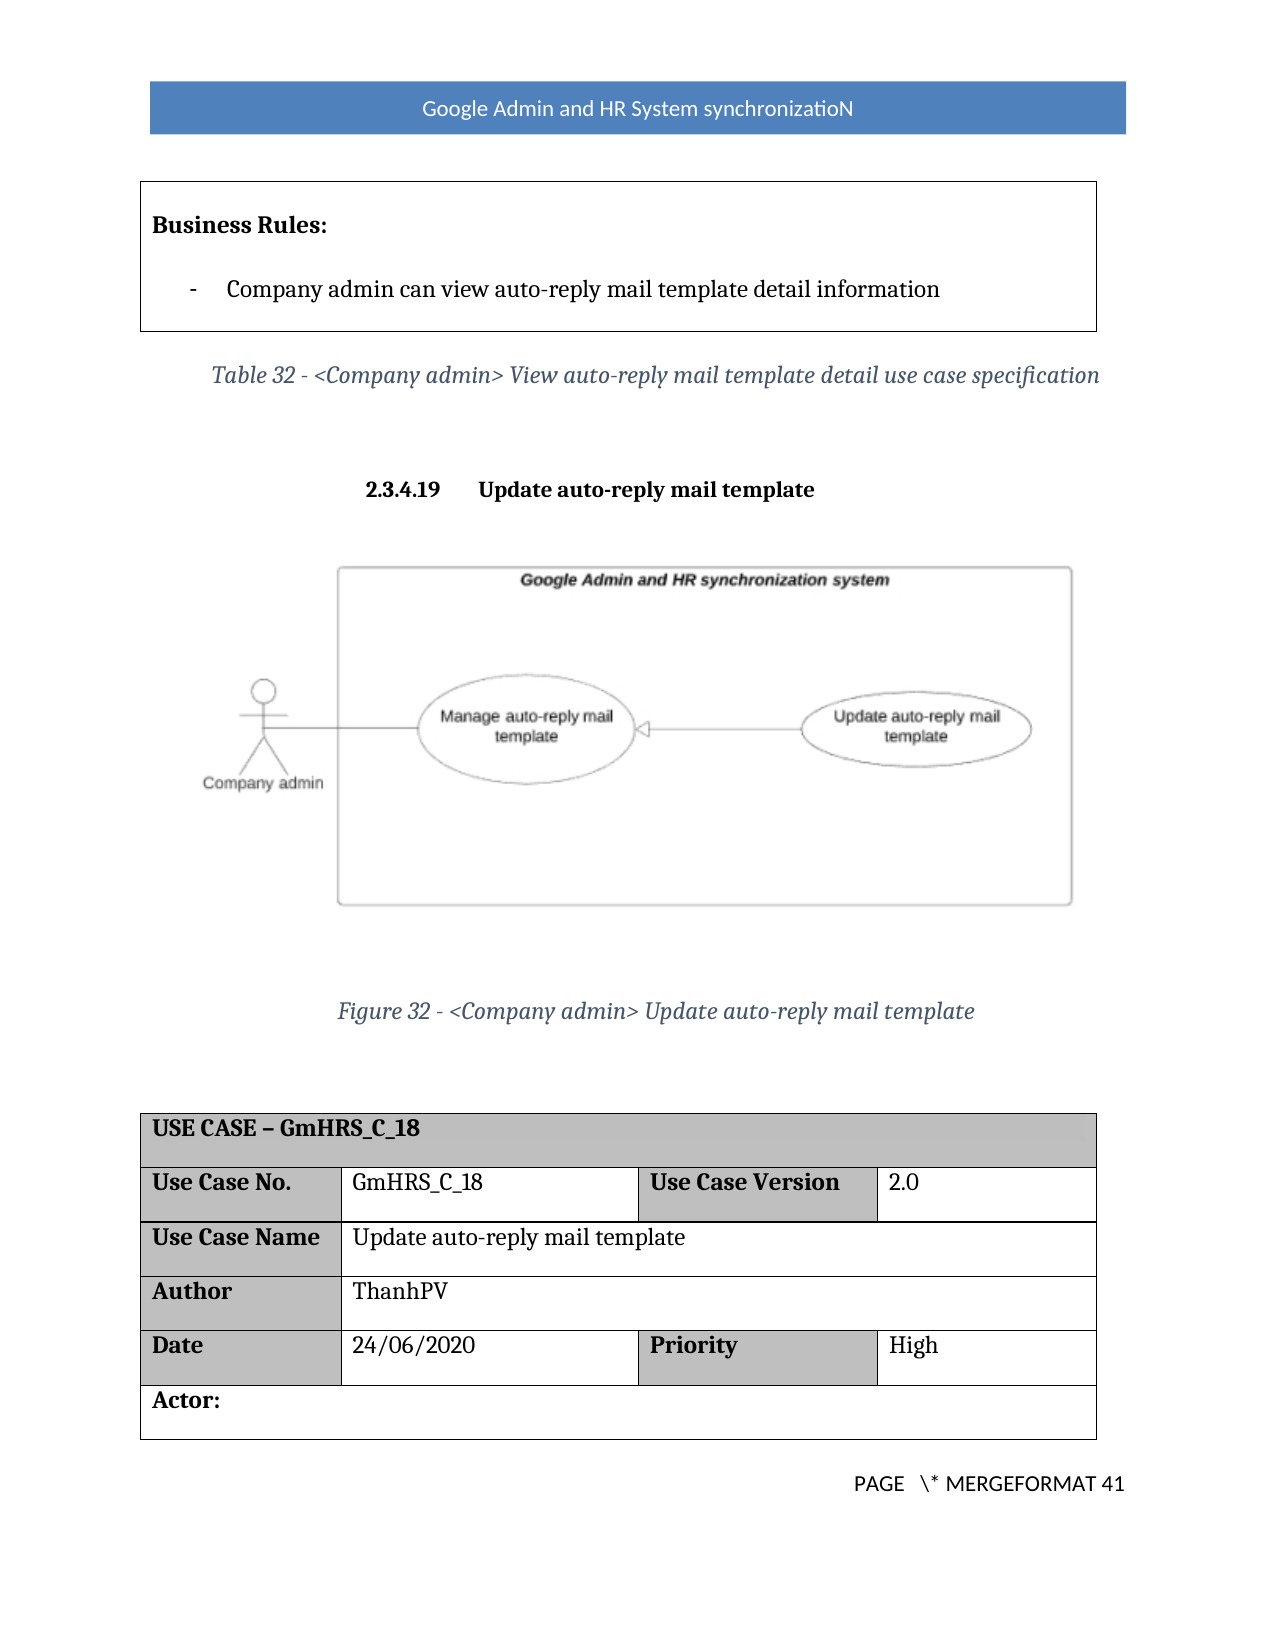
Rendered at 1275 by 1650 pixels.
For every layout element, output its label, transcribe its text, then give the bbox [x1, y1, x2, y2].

table_cell Use Case Name [141, 1223, 341, 1276]
picture [187, 535, 1129, 964]
table_cell Use Case No. [141, 1168, 341, 1221]
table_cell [141, 182, 1096, 331]
table_cell Update auto-reply mail template [342, 1223, 1096, 1276]
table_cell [141, 1386, 1096, 1439]
table_cell Priority [639, 1331, 877, 1385]
table_cell GmHRS_C_18 [342, 1168, 638, 1221]
table_cell Author [141, 1277, 341, 1330]
table_cell Use Case Version [639, 1168, 877, 1221]
table_cell 24/06/2020 [342, 1331, 638, 1385]
subtitle Update auto-reply mail template [366, 476, 1125, 503]
table_header USE CASE – GmHRS_C_18 [141, 1114, 1096, 1167]
table_cell High [878, 1331, 1096, 1385]
table_cell Date [141, 1331, 341, 1385]
text Figure 32 - <Company admin> Update auto-reply mail template [187, 997, 1125, 1026]
table_cell ThanhPV [342, 1277, 1096, 1330]
table_cell 2.0 [878, 1168, 1096, 1221]
text Table 32 - <Company admin> View auto-reply mail template detail use case specification [187, 361, 1125, 390]
